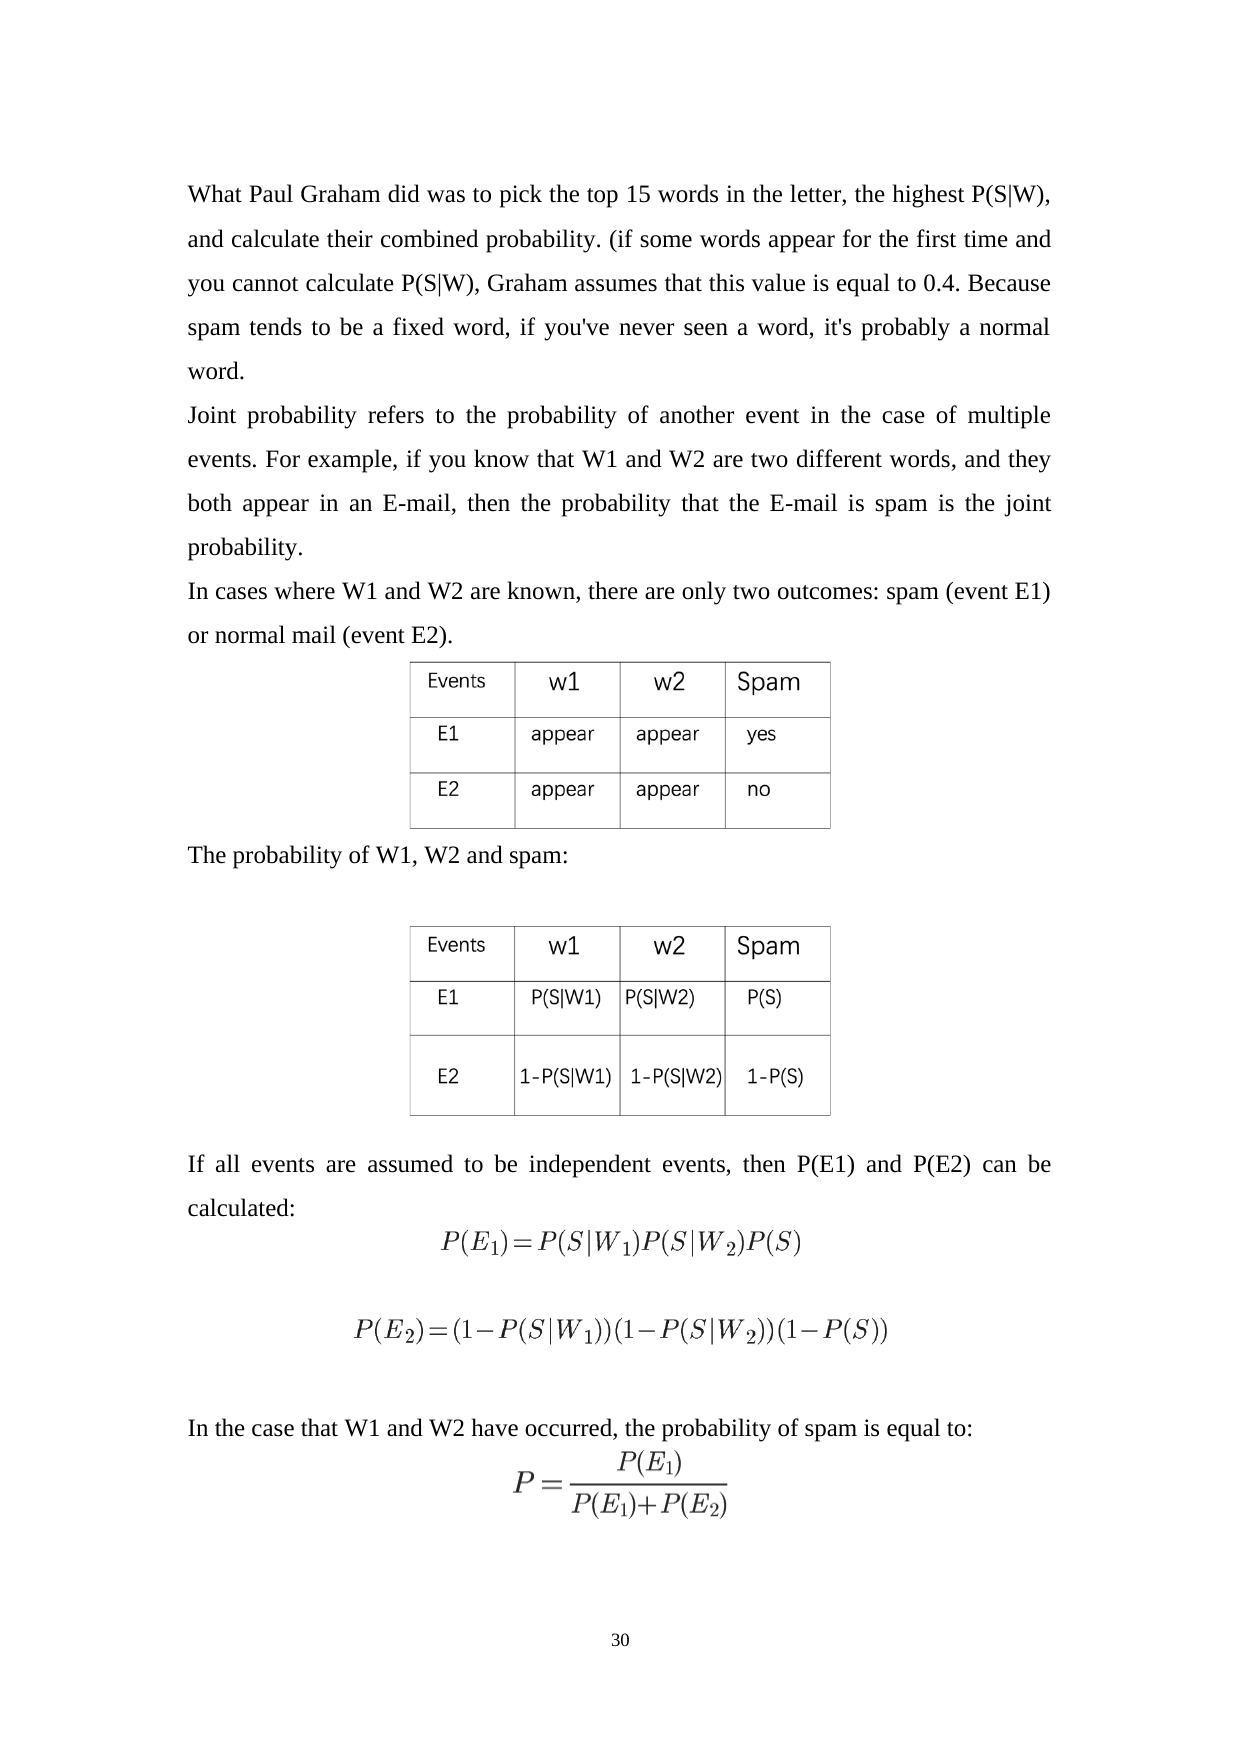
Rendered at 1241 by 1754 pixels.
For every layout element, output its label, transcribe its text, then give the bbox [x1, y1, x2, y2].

picture [512, 1449, 728, 1520]
text In cases where W1 and W2 are known, there are only two outcomes: spam (event E1) or normal mail (event E2). [187, 568, 1053, 657]
text What Paul Graham did was to pick the top 15 words in the letter, the highest P(S|W), and calculate their combined probability. (if some words appear for the first time and you cannot calculate P(S|W), Graham assumes that this value is equal to 0.4. Because spam tends to be a fixed word, if you've never seen a word, it's probably a normal word. [187, 172, 1053, 392]
text The probability of W1, W2 and spam: [187, 833, 1053, 877]
text If all events are assumed to be independent events, then P(E1) and P(E2) can be calculated: [187, 1141, 1053, 1229]
picture [440, 1229, 800, 1257]
text In the case that W1 and W2 have occurred, the probability of spam is equal to: [187, 1406, 1053, 1450]
picture [353, 1317, 887, 1345]
picture [409, 921, 831, 1116]
text Joint probability refers to the probability of another event in the case of multiple events. For example, if you know that W1 and W2 are two different words, and they both appear in an E-mail, then the probability that the E-mail is spam is the joint probability. [187, 392, 1053, 568]
picture [409, 656, 831, 829]
